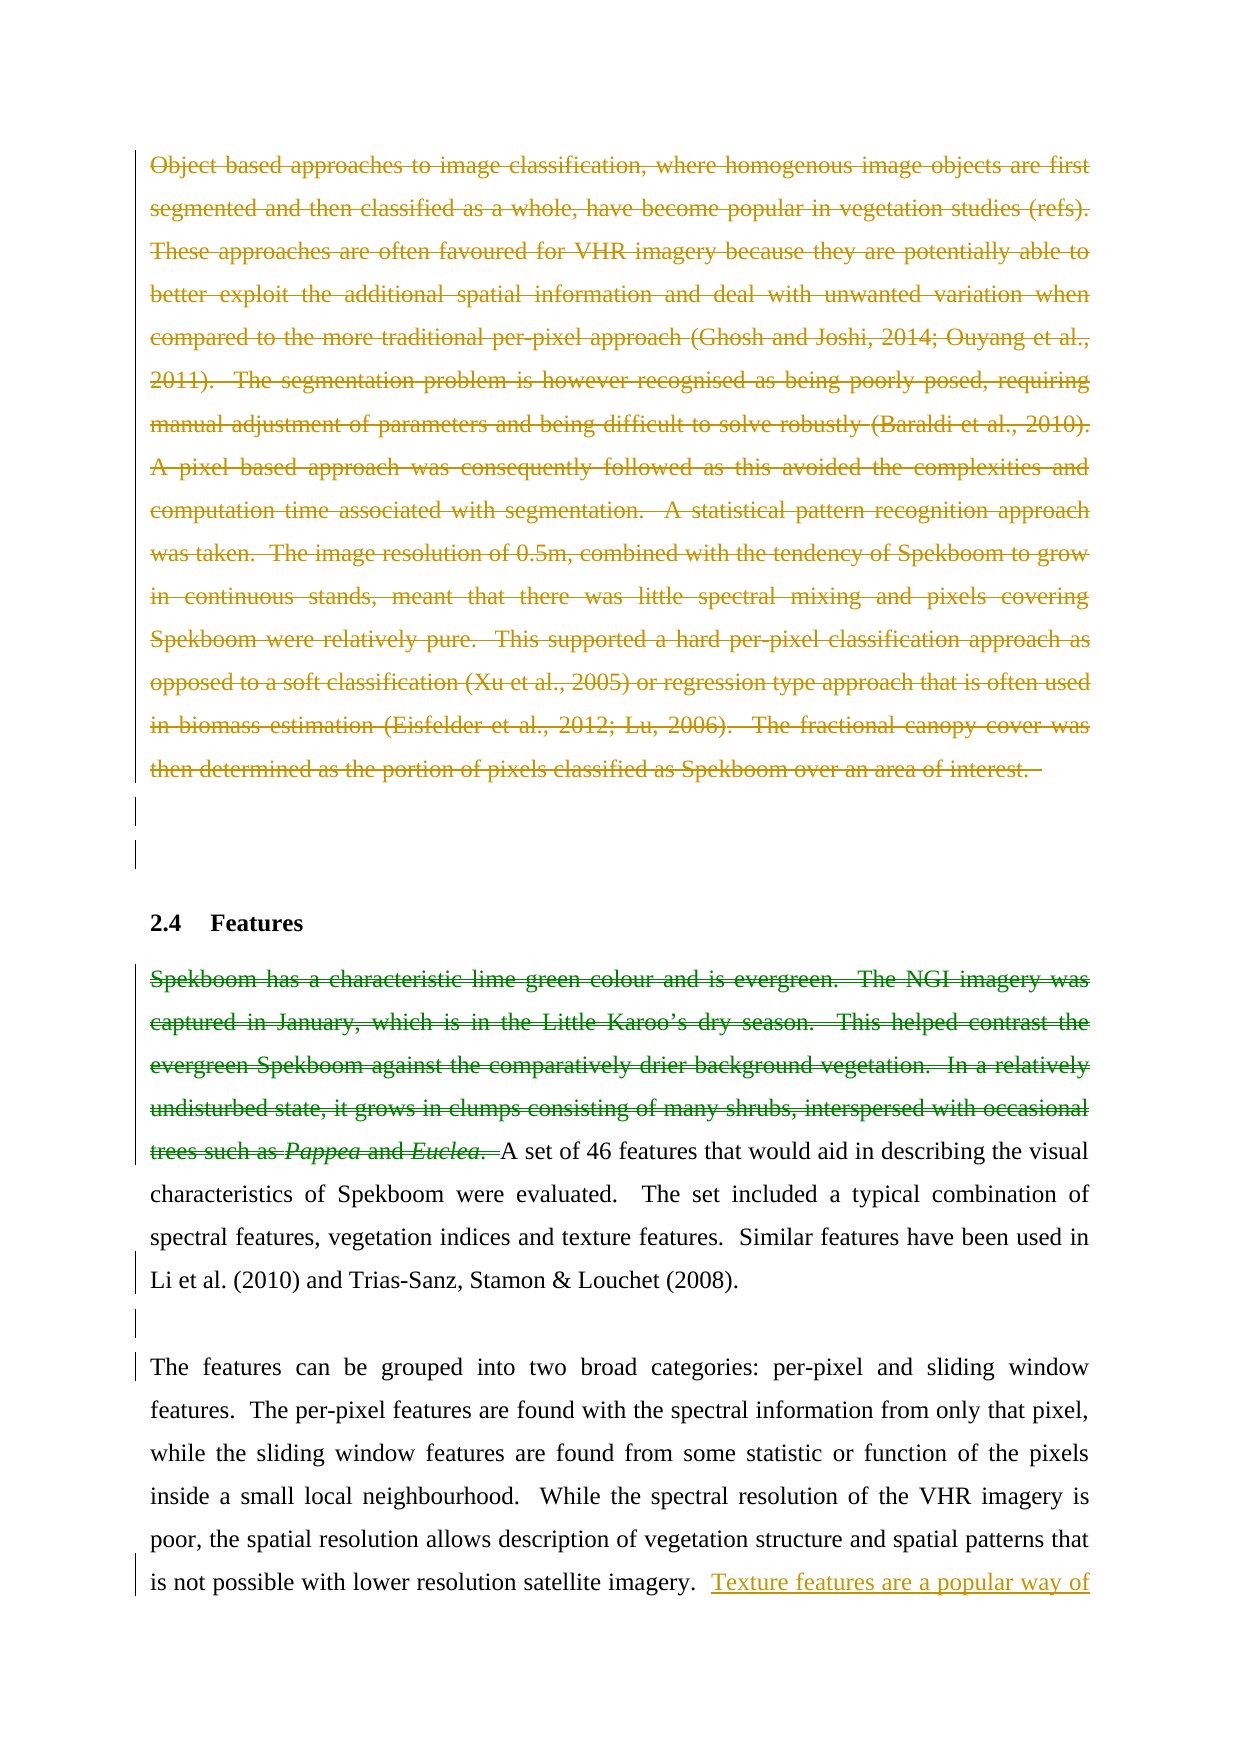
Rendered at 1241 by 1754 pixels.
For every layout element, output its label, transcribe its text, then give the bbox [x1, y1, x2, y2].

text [150, 1352, 1090, 1596]
text A set of 46 features that would aid in describing the visual characteristics of Spekboom were evaluated. The set included a typical combination of spectral features, vegetation indices and texture features. Similar features have been used in Li et al. (2010) and Trias-Sanz, Stamon & Louchet (2008). [150, 1026, 1090, 1065]
text A set of 46 features that would aid in describing the visual characteristics of Spekboom were evaluated. The set included a typical combination of spectral features, vegetation indices and texture features. Similar features have been used in Li et al. (2010) and Trias-Sanz, Stamon & Louchet (2008). [150, 983, 1090, 1022]
subtitle Features [150, 908, 1090, 937]
text A set of 46 features that would aid in describing the visual characteristics of Spekboom were evaluated. The set included a typical combination of spectral features, vegetation indices and texture features. Similar features have been used in Li et al. (2010) and Trias-Sanz, Stamon & Louchet (2008). [150, 1069, 1090, 1294]
